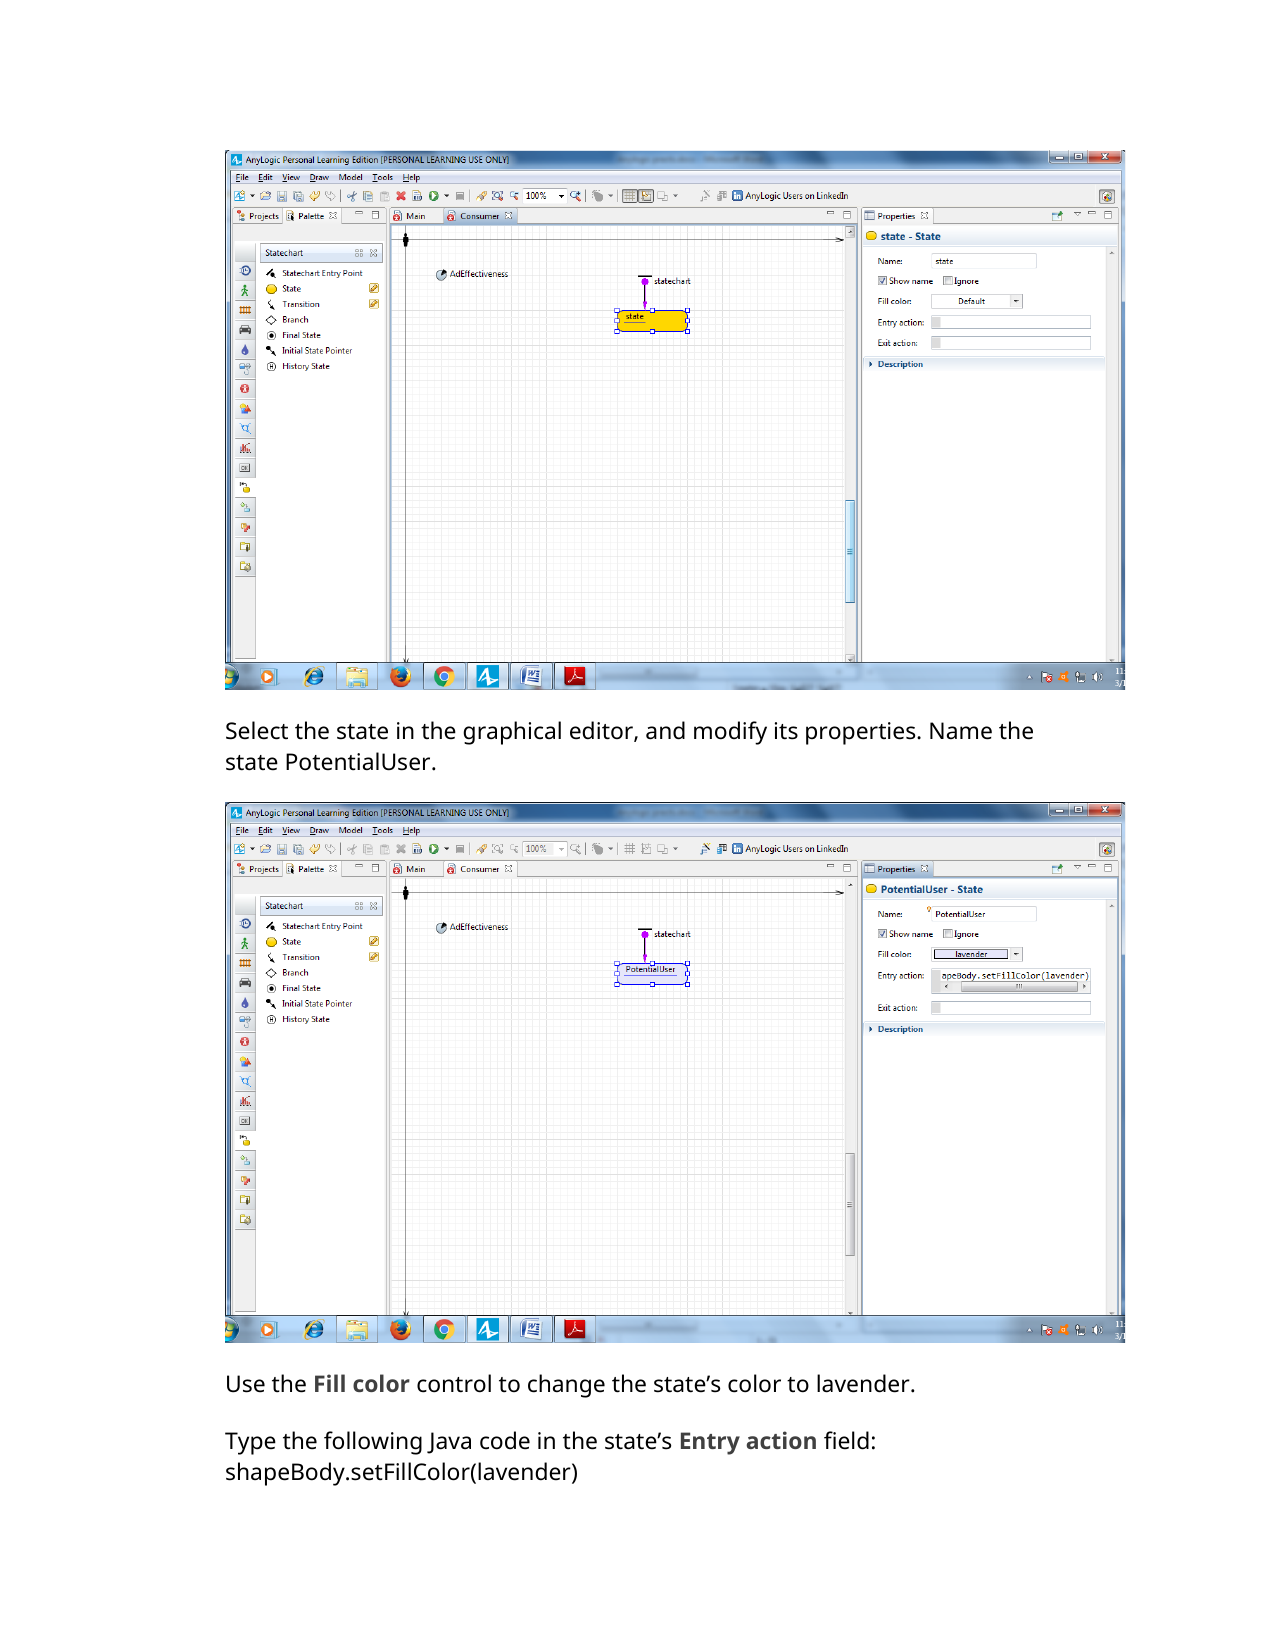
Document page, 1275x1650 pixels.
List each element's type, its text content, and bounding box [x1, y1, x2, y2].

picture [225, 802, 1125, 1343]
text Use the Fill color control to change the state’s color to lavender. [225, 1368, 1125, 1399]
text Type the following Java code in the state’s Entry action field: shapeBody.setFillColor(lavender) [225, 1424, 1125, 1487]
text state PotentialUser. [225, 746, 1125, 777]
picture [225, 150, 1125, 690]
text Select the state in the graphical editor, and modify its properties. Name the [225, 715, 1125, 746]
